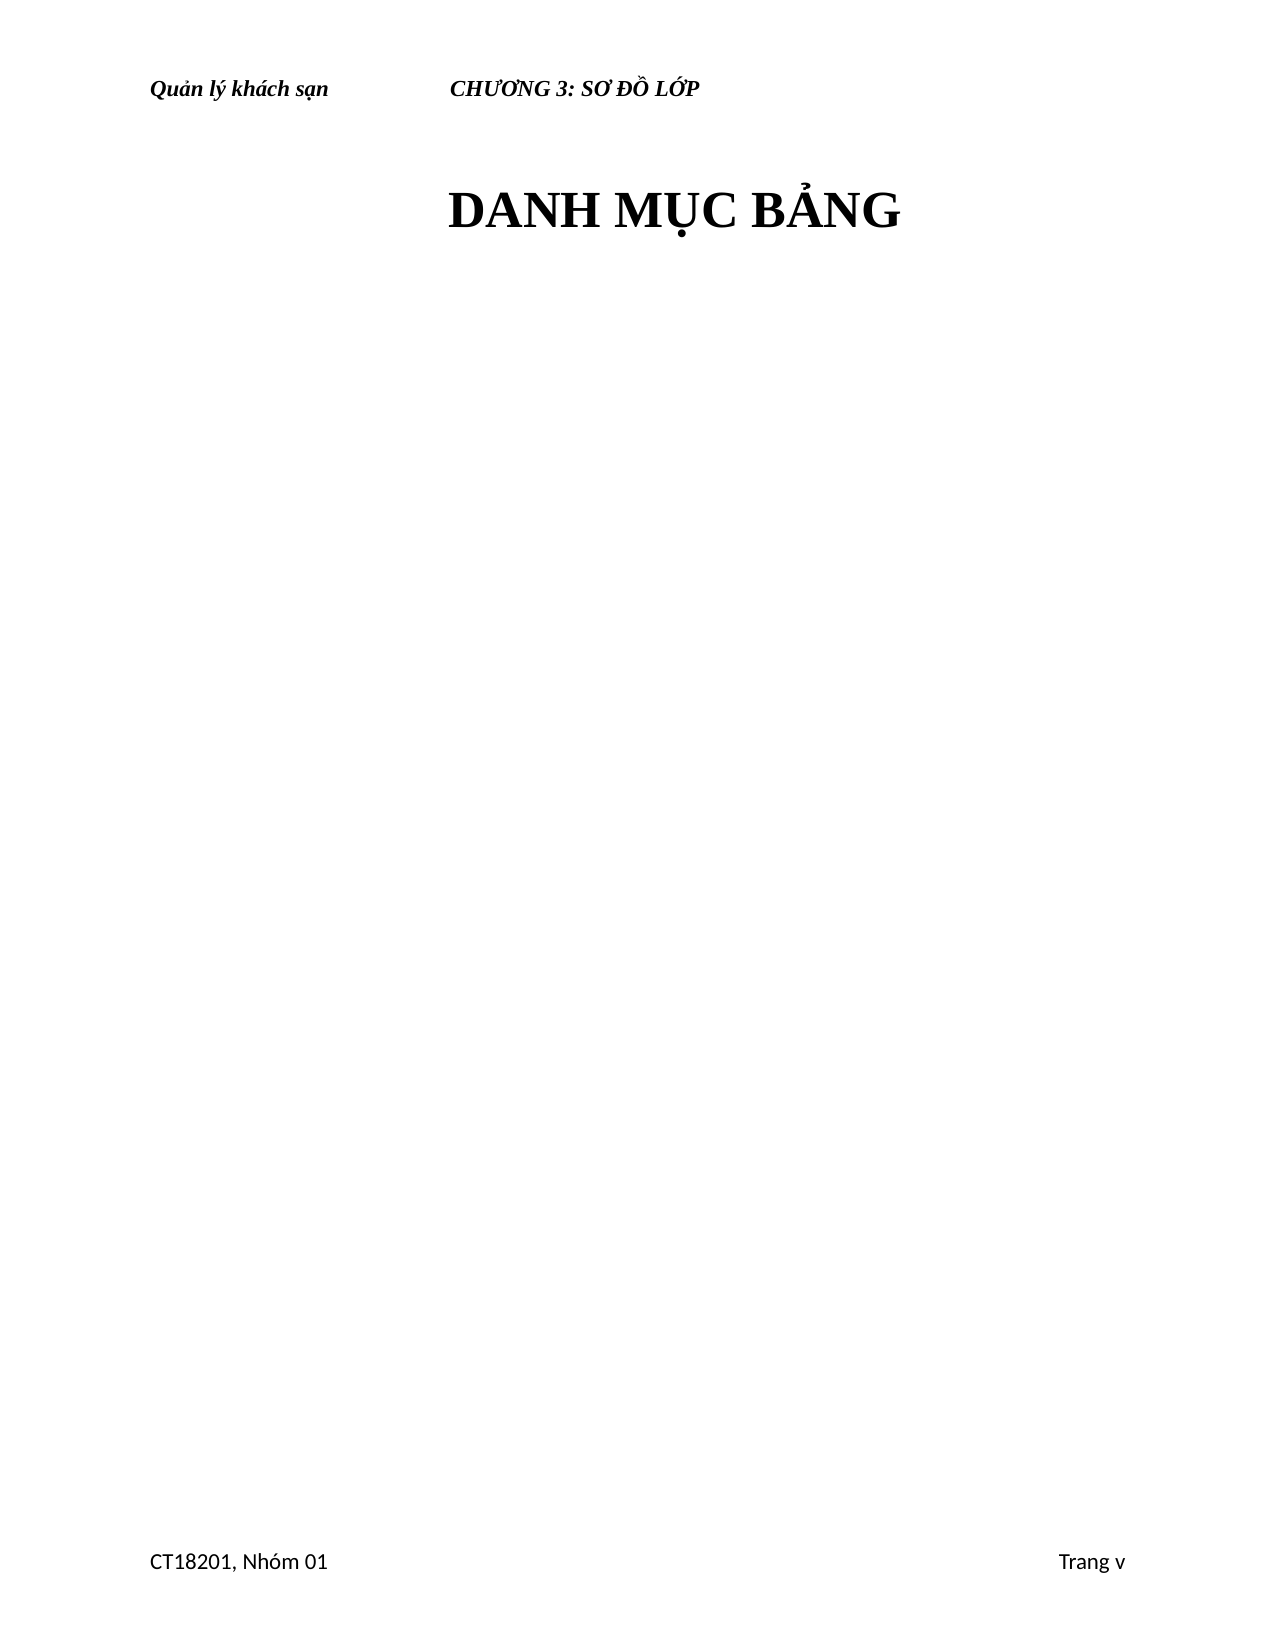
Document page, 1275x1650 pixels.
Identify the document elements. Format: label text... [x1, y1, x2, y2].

subtitle DANH MỤC BẢNG [225, 179, 1125, 239]
